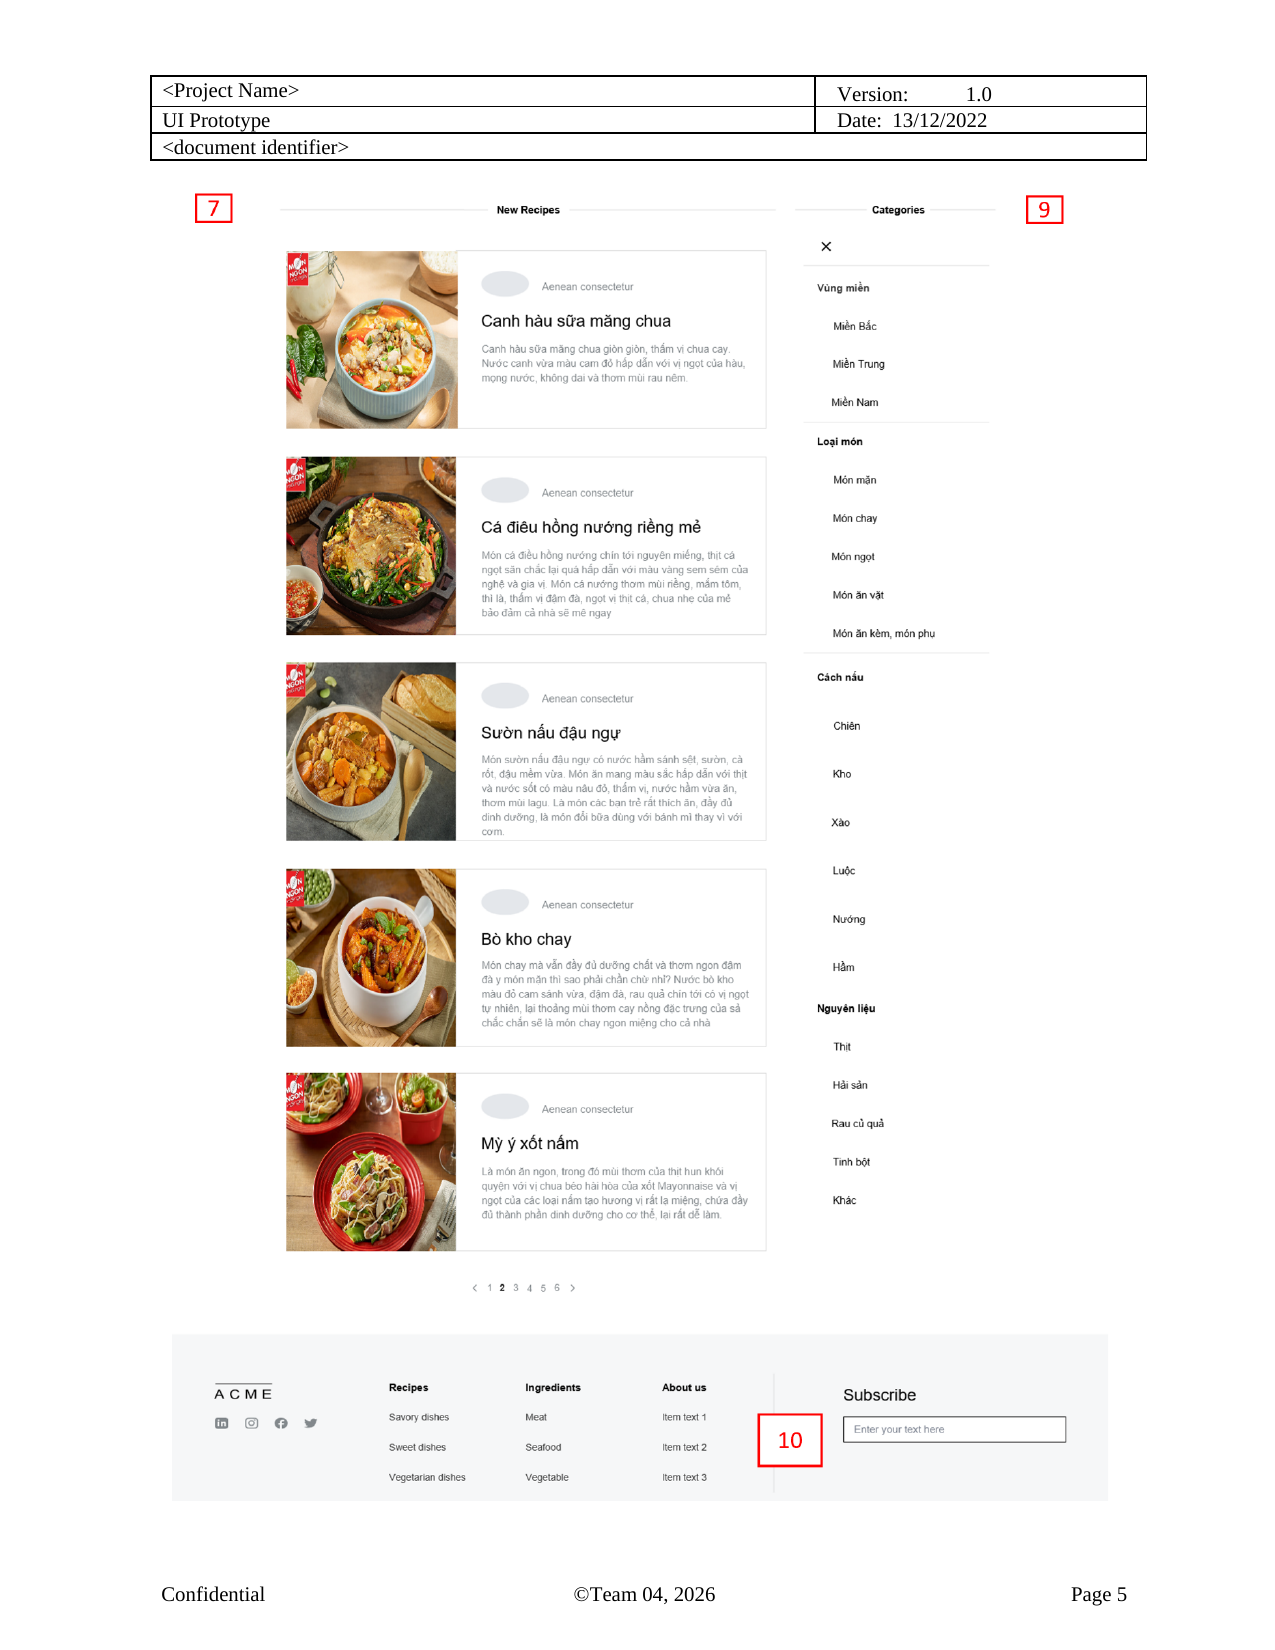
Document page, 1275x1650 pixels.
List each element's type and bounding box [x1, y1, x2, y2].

picture [172, 185, 1109, 1501]
